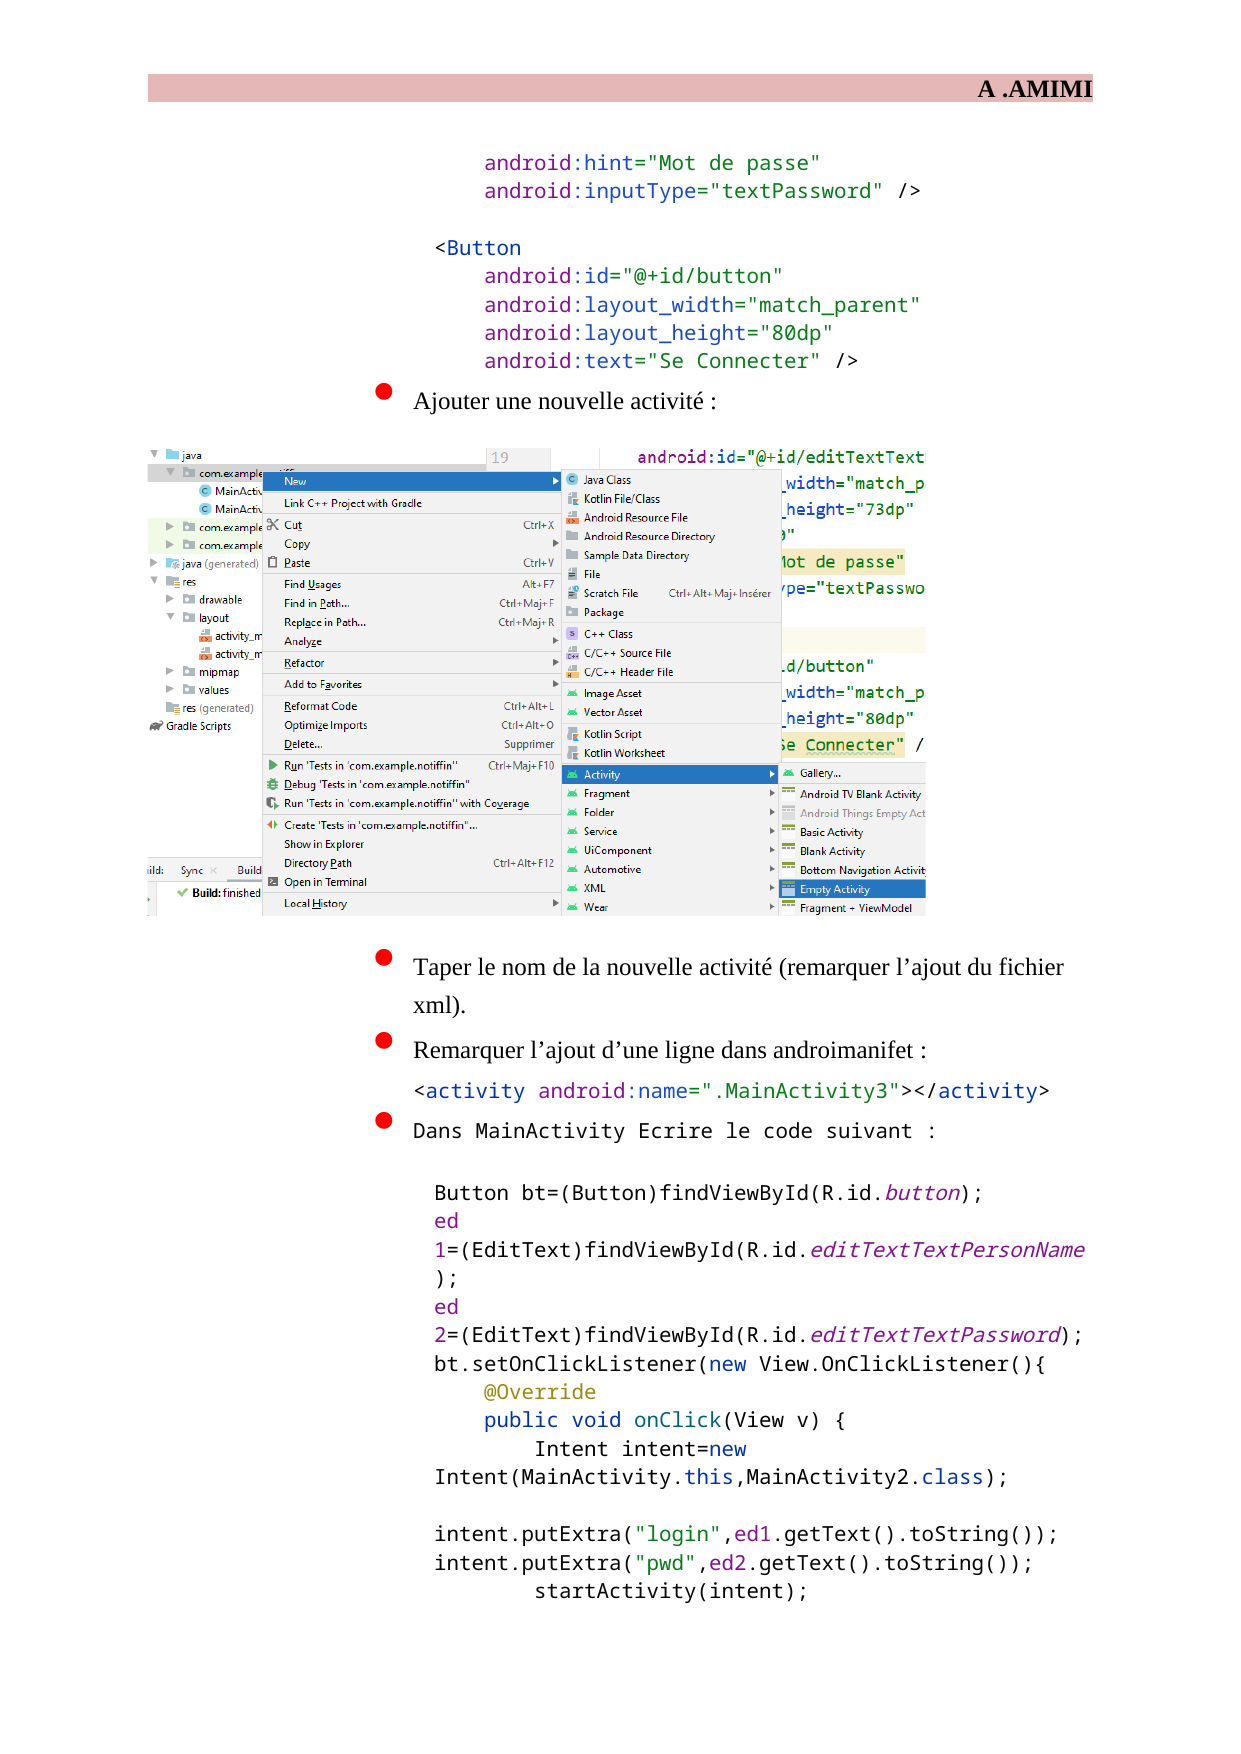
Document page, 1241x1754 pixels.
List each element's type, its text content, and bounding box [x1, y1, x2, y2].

list Remarquer l’ajout d’une ligne dans androimanifet : [375, 1023, 1093, 1069]
text Button bt=(Button)findViewById(R.id.button); ed1=(EditText)findViewById(R.id.editTextTextPersonName); ed2=(EditText)findViewById(R.id.editTextTextPassword); bt.setOnClickListener(new View.OnClickListener(){ @Override public void onClick(View v) { Intent intent=new Intent(MainActivity.this,MainActivity2.class); intent.putExtra("login",ed1.getText().toString()); [434, 1178, 1093, 1548]
picture [147, 448, 926, 916]
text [434, 1548, 1093, 1605]
list Taper le nom de la nouvelle activité (remarquer l’ajout du fichier xml). [375, 941, 1093, 1019]
list Dans MainActivity Ecrire le code suivant : [375, 1104, 1093, 1150]
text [434, 148, 1093, 375]
list <activity android:name=".MainActivity3"></activity> [413, 1076, 1093, 1104]
list Ajouter une nouvelle activité : [375, 375, 1093, 421]
